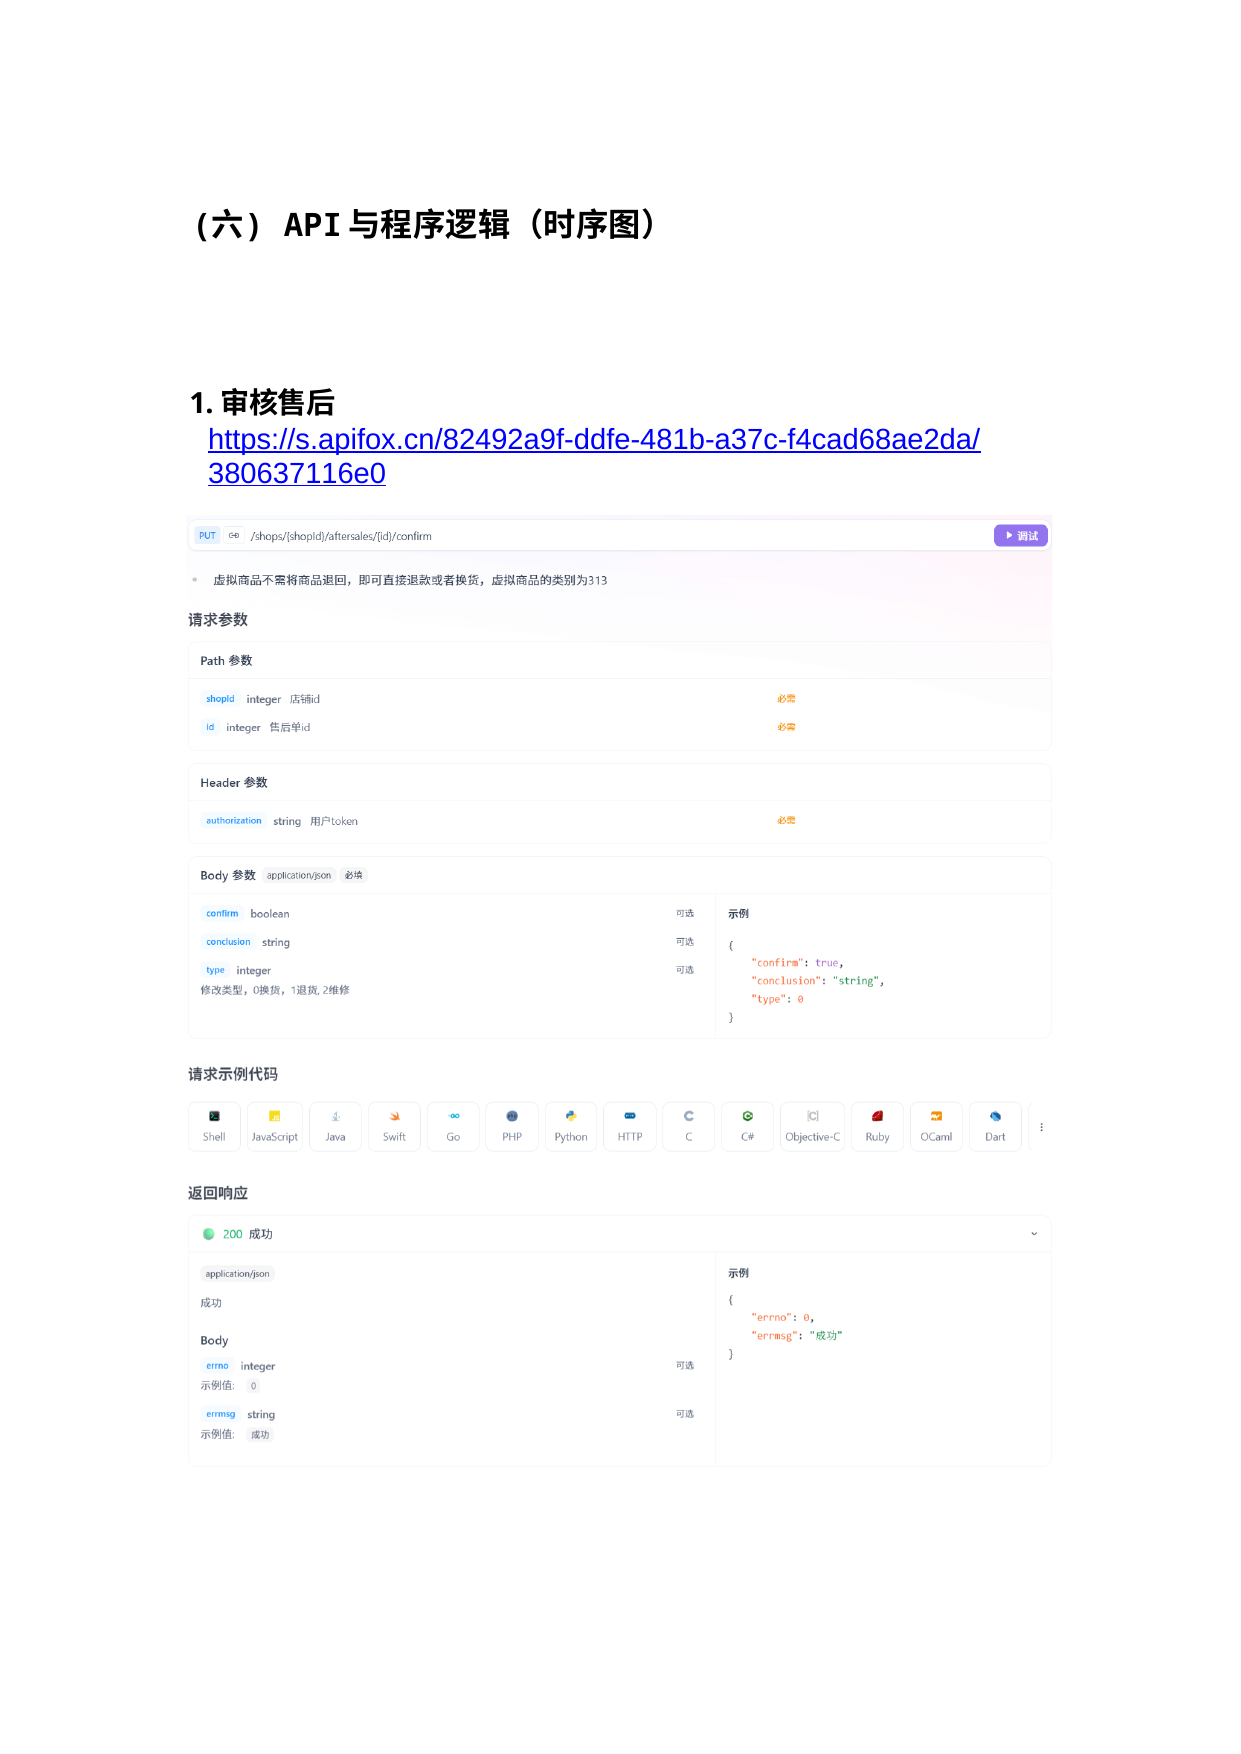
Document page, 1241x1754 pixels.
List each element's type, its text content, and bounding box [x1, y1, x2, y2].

text (六) API与程序逻辑（时序图） [192, 201, 1054, 246]
list https://s.apifox.cn/82492a9f-ddfe-481b-a37c-f4cad68ae2da/380637116e0 [208, 422, 1054, 489]
list 审核售后 [189, 380, 1054, 422]
picture [186, 515, 1053, 1473]
